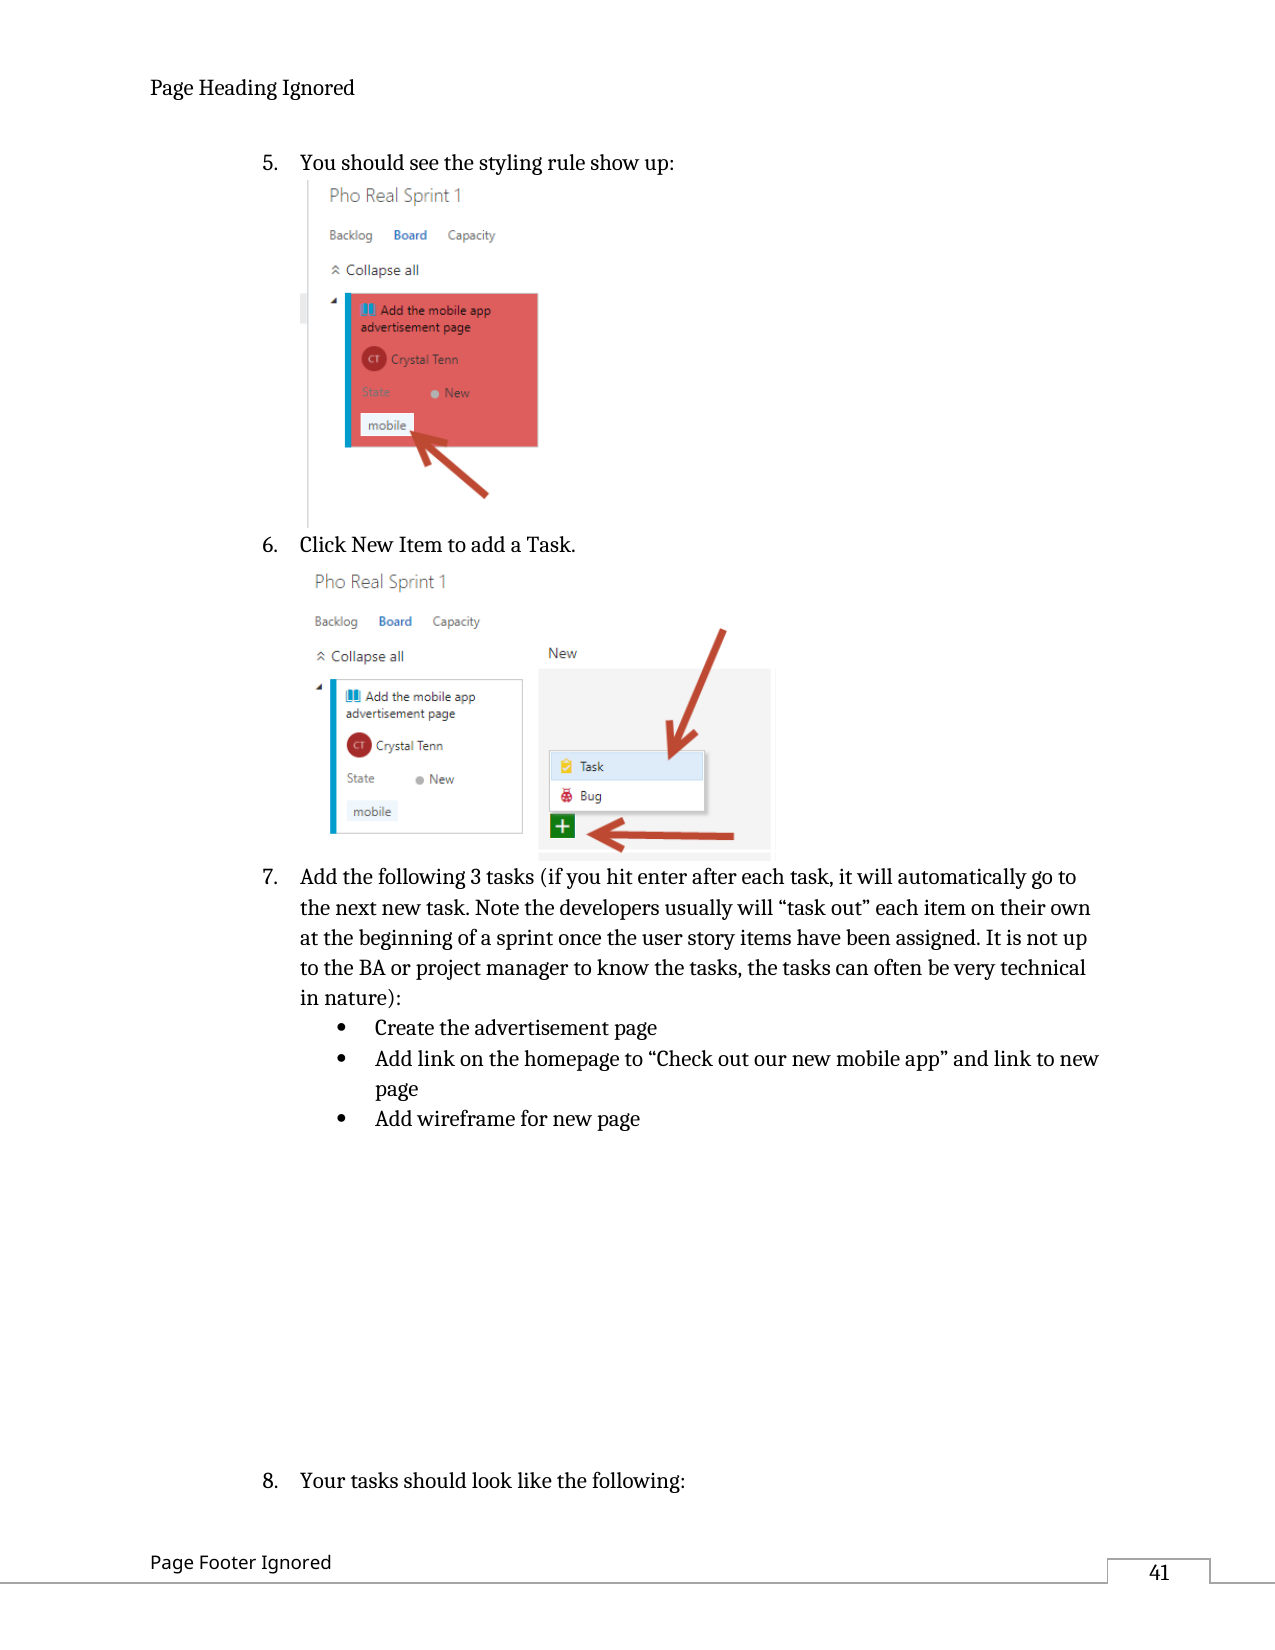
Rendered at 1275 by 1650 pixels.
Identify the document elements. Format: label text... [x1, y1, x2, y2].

list Add link on the homepage to “Check out our new mobile app” and link to new page [337, 1045, 1110, 1102]
list You should see the styling rule show up: [262, 150, 1110, 176]
list Add wireframe for new page [337, 1106, 1110, 1132]
list Your tasks should look like the following: [262, 1468, 1110, 1495]
list Add the following 3 tasks (if you hit enter after each task, it will automatically go to the next new task. Note the developers usually will “task out” each item on their own at the beginning of a sprint once the user story items have been assigned. It is not up to the BA or project manager to know the tasks, the tasks can often be very technical in nature): [262, 864, 1110, 1011]
list Click New Item to add a Task. [262, 531, 1110, 558]
picture [300, 561, 776, 861]
list Create the advertisement page [337, 1015, 1110, 1042]
picture [300, 180, 552, 528]
